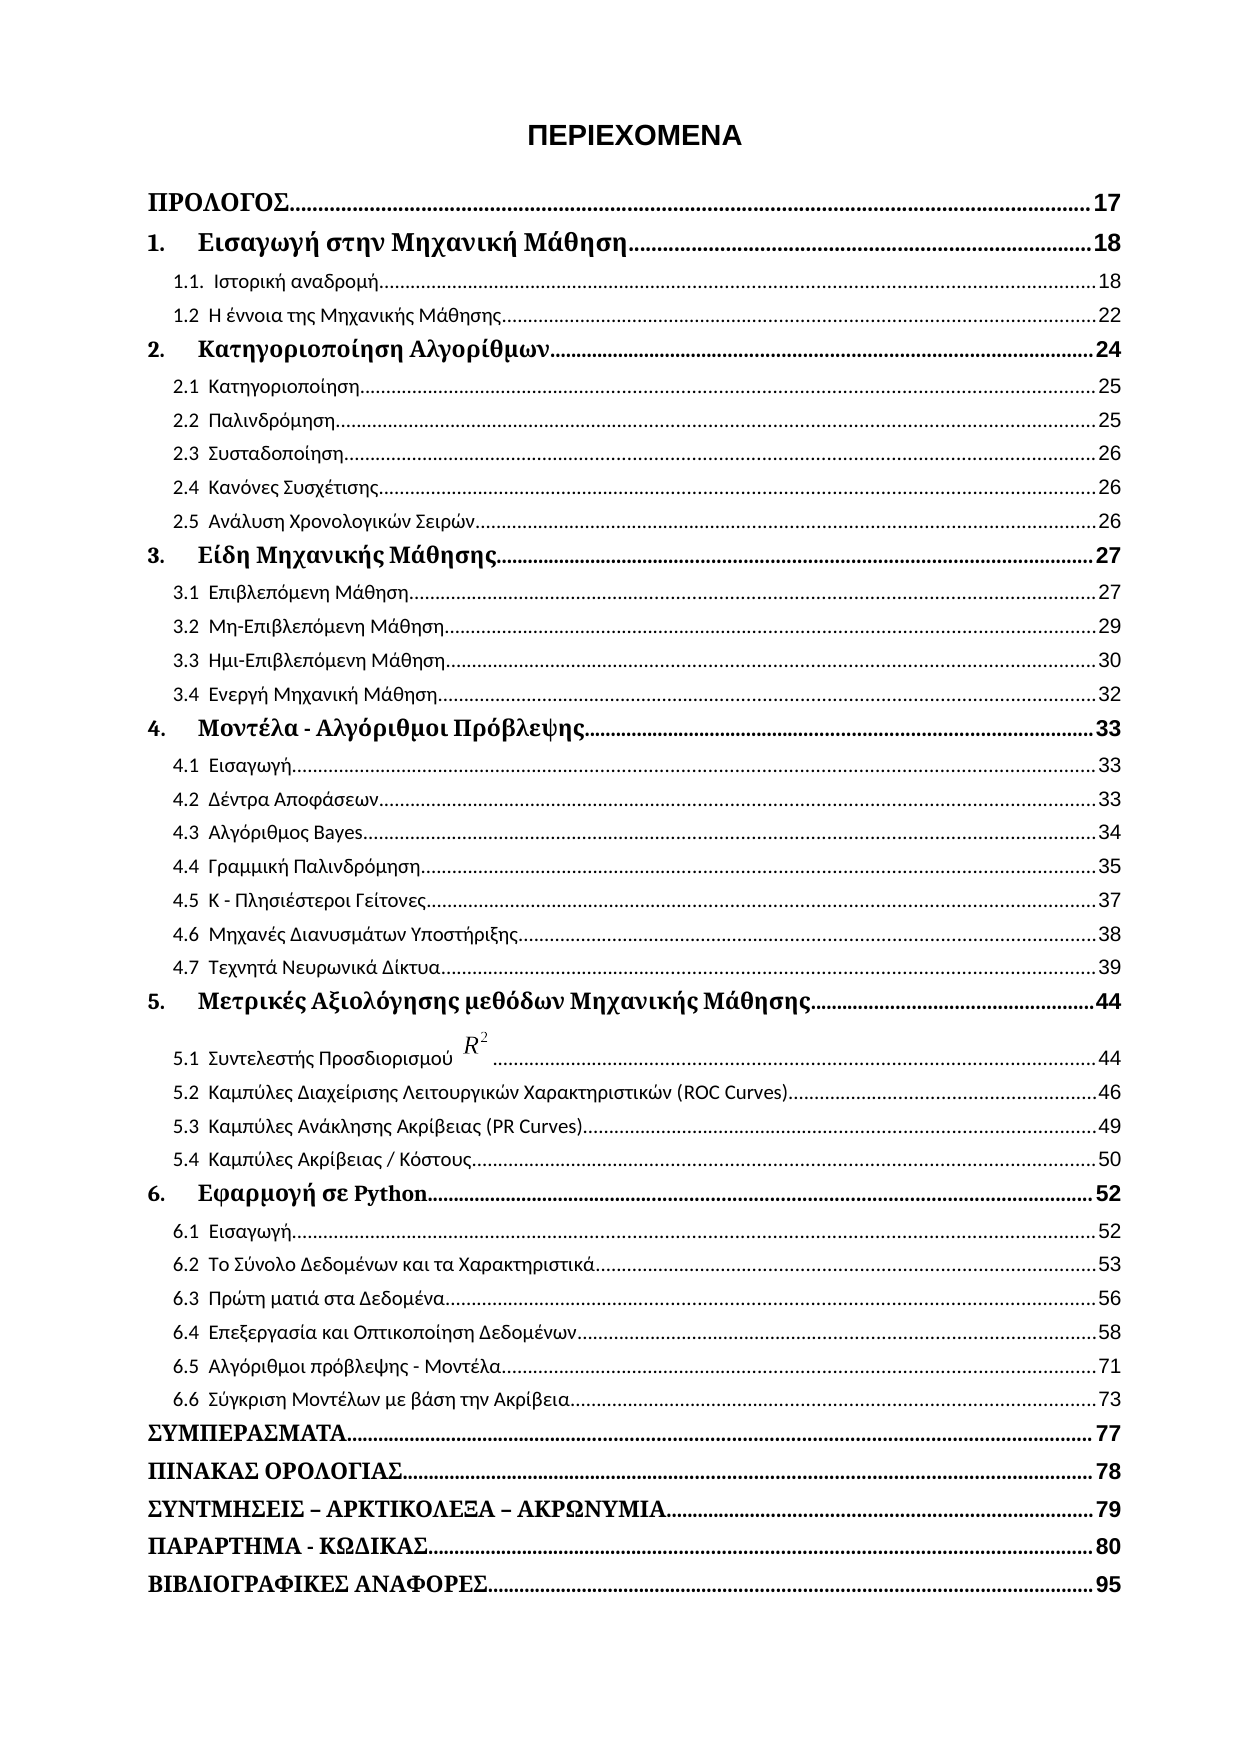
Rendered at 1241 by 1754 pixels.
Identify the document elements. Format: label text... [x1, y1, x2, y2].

text ΠΕΡΙΕΧΟΜΕΝΑ [148, 118, 1122, 152]
